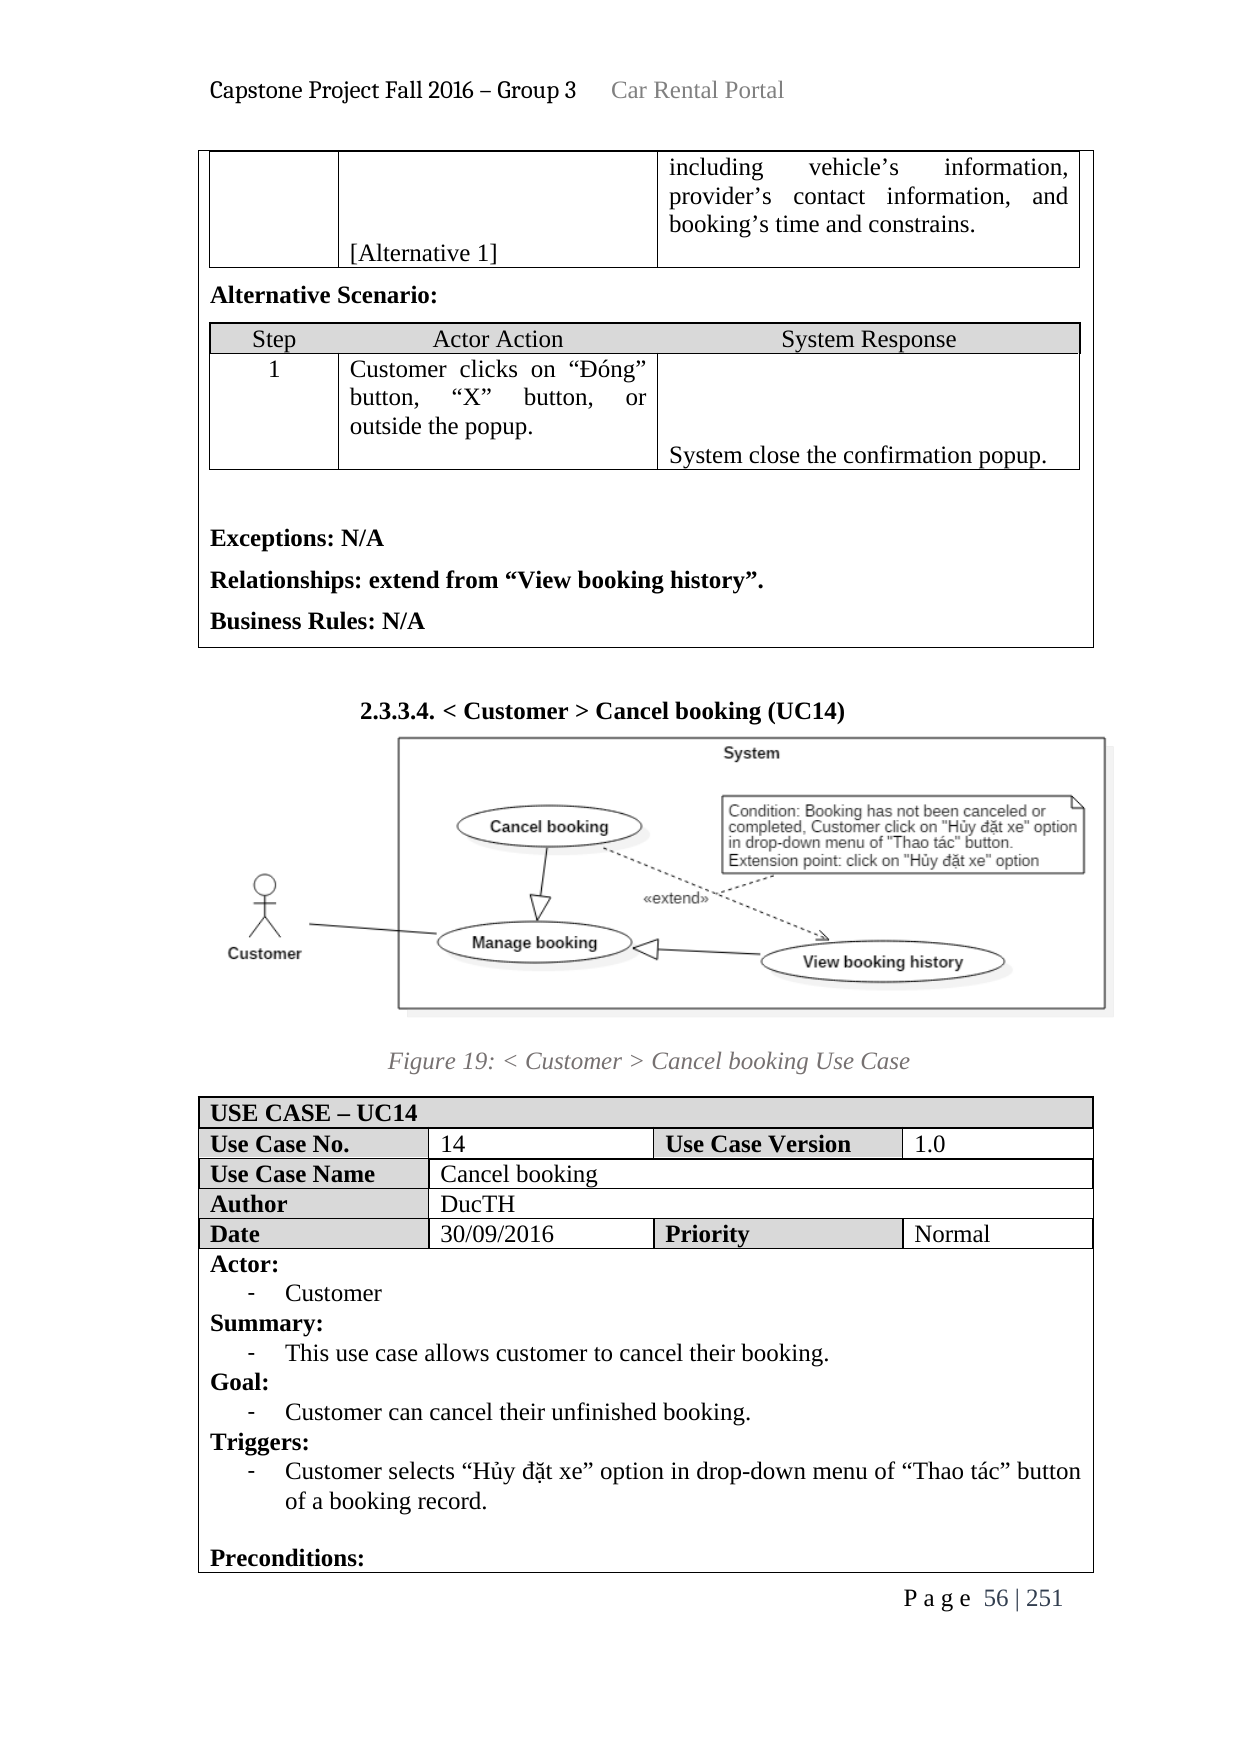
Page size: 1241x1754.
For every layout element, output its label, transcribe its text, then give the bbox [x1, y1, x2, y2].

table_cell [199, 1249, 1093, 1572]
table_cell Date [200, 1219, 428, 1248]
table_header USE CASE – UC14 [200, 1098, 1092, 1127]
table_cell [199, 151, 1093, 647]
text Figure 19: < Customer > Cancel booking Use Case [210, 1046, 1090, 1075]
table_cell Normal [904, 1219, 1092, 1248]
table_cell Use Case No. [199, 1129, 428, 1157]
table_cell Use Case Version [654, 1129, 902, 1157]
table_cell Cancel booking [430, 1160, 1092, 1188]
table_cell 1.0 [903, 1129, 1093, 1157]
table_cell Author [199, 1189, 428, 1218]
subtitle < Customer > Cancel booking (UC14) [360, 696, 1090, 725]
table_cell DucTH [429, 1189, 1093, 1218]
table_cell 14 [429, 1129, 653, 1157]
table_cell Use Case Name [200, 1159, 428, 1188]
table_cell Priority [655, 1219, 902, 1248]
picture [210, 727, 1154, 1028]
table_cell 30/09/2016 [430, 1219, 653, 1248]
